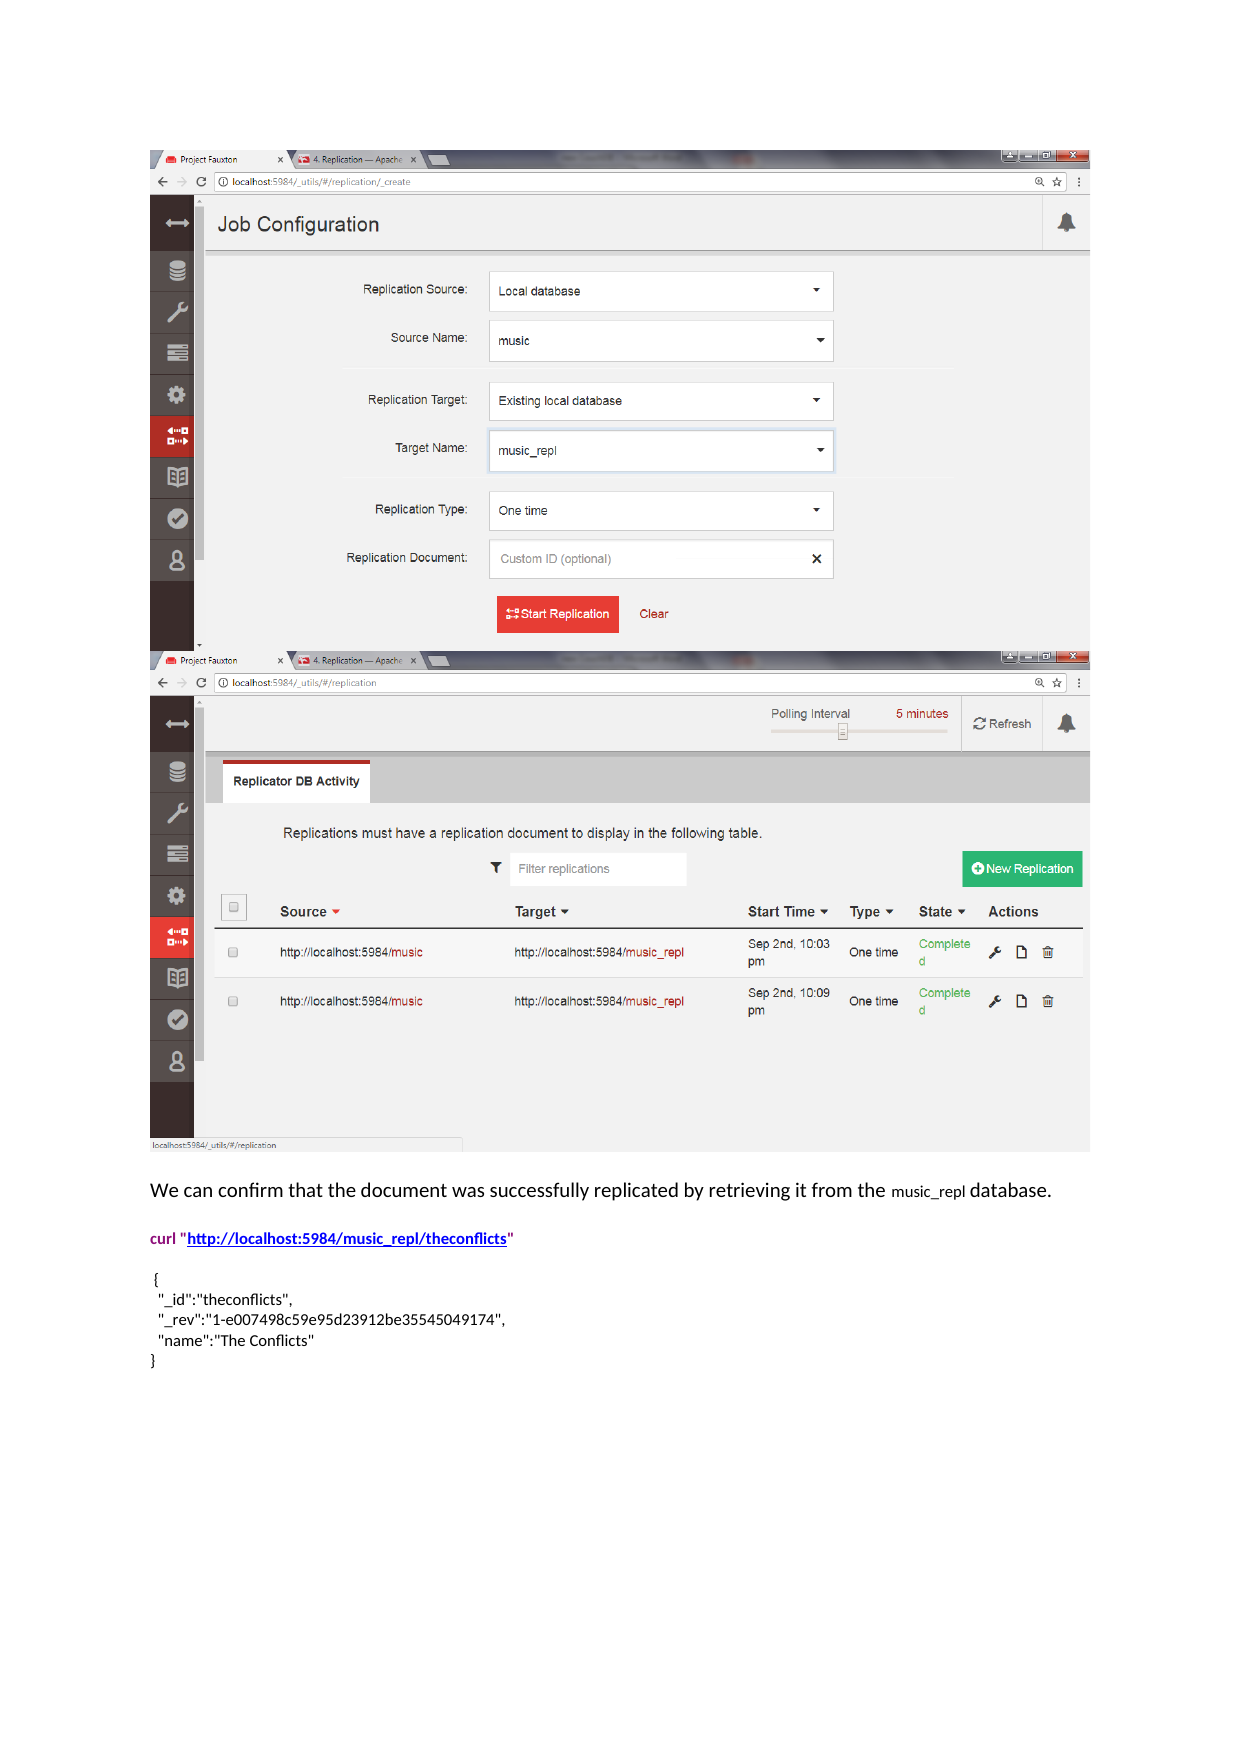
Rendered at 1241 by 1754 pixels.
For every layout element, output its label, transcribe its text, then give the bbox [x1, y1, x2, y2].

text { [150, 1269, 1090, 1289]
text "_id":"theconflicts", "_rev":"1-e007498c59e95d23912be35545049174", "name":"The Conflicts" [150, 1289, 1090, 1350]
picture [150, 150, 1091, 1152]
text } [150, 1350, 1090, 1371]
text We can confirm that the document was successfully replicated by retrieving it from the music_repl database. [150, 1177, 1090, 1203]
text curl "http://localhost:5984/music_repl/theconflicts" [150, 1228, 1090, 1249]
